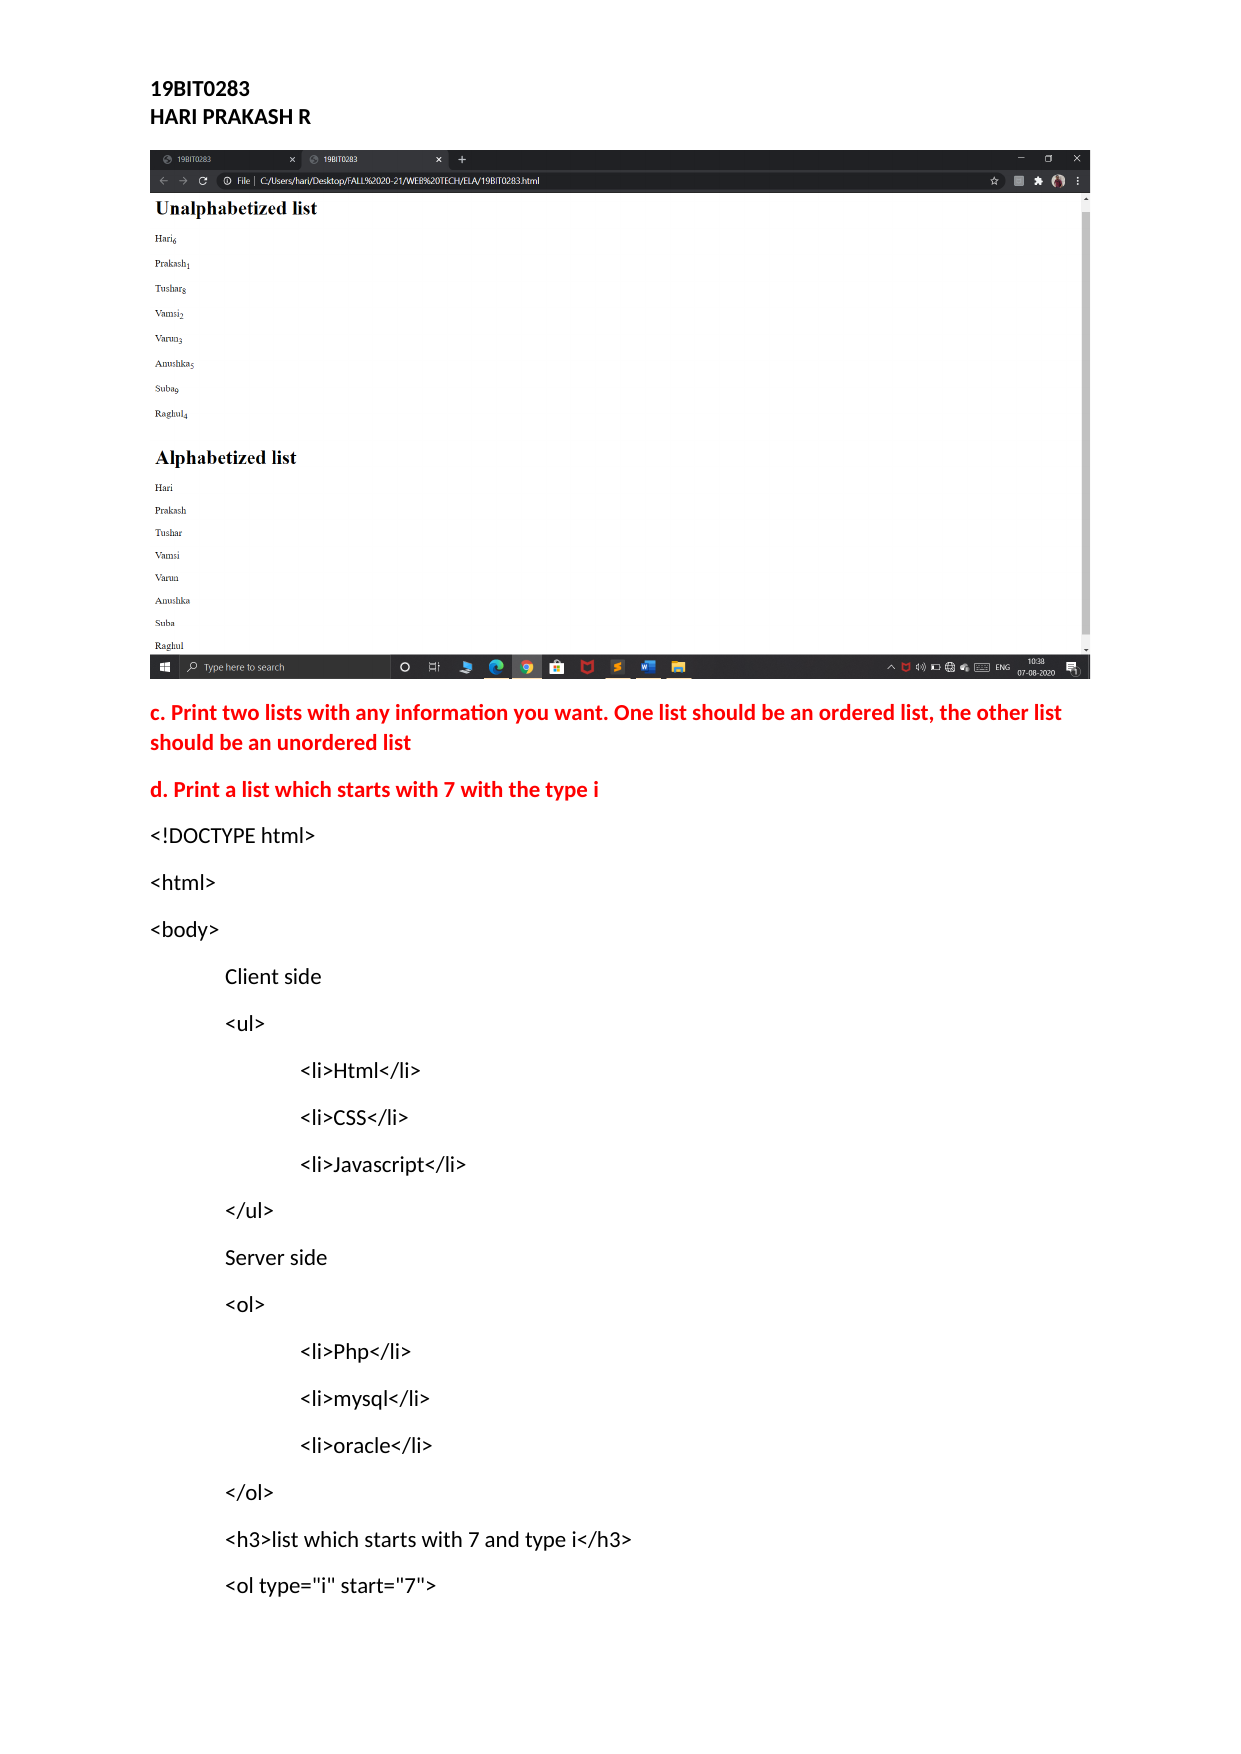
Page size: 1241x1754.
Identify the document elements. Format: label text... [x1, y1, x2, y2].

text <li>mysql</li> [150, 1384, 1090, 1412]
text <li>oracle</li> [150, 1431, 1090, 1459]
text <!DOCTYPE html> [150, 822, 1090, 850]
text <ul> [150, 1009, 1090, 1037]
text <body> [150, 915, 1090, 943]
text <h3>list which starts with 7 and type i</h3> [150, 1525, 1090, 1553]
text c. Print two lists with any information you want. One list should be an ordered list, the other list should be an unordered list [150, 698, 1090, 756]
text Server side [150, 1243, 1090, 1272]
picture [150, 150, 1091, 679]
text <li>CSS</li> [150, 1103, 1090, 1131]
text <html> [150, 868, 1090, 897]
text d. Print a list which starts with 7 with the type i [150, 775, 1090, 803]
text <li>Html</li> [150, 1056, 1090, 1084]
text <ol> [150, 1290, 1090, 1318]
text </ol> [150, 1478, 1090, 1506]
text <ol type="i" start="7"> [150, 1572, 1090, 1600]
text <li>Php</li> [150, 1337, 1090, 1365]
text </ul> [150, 1197, 1090, 1225]
text Client side [150, 962, 1090, 990]
text <li>Javascript</li> [150, 1150, 1090, 1178]
